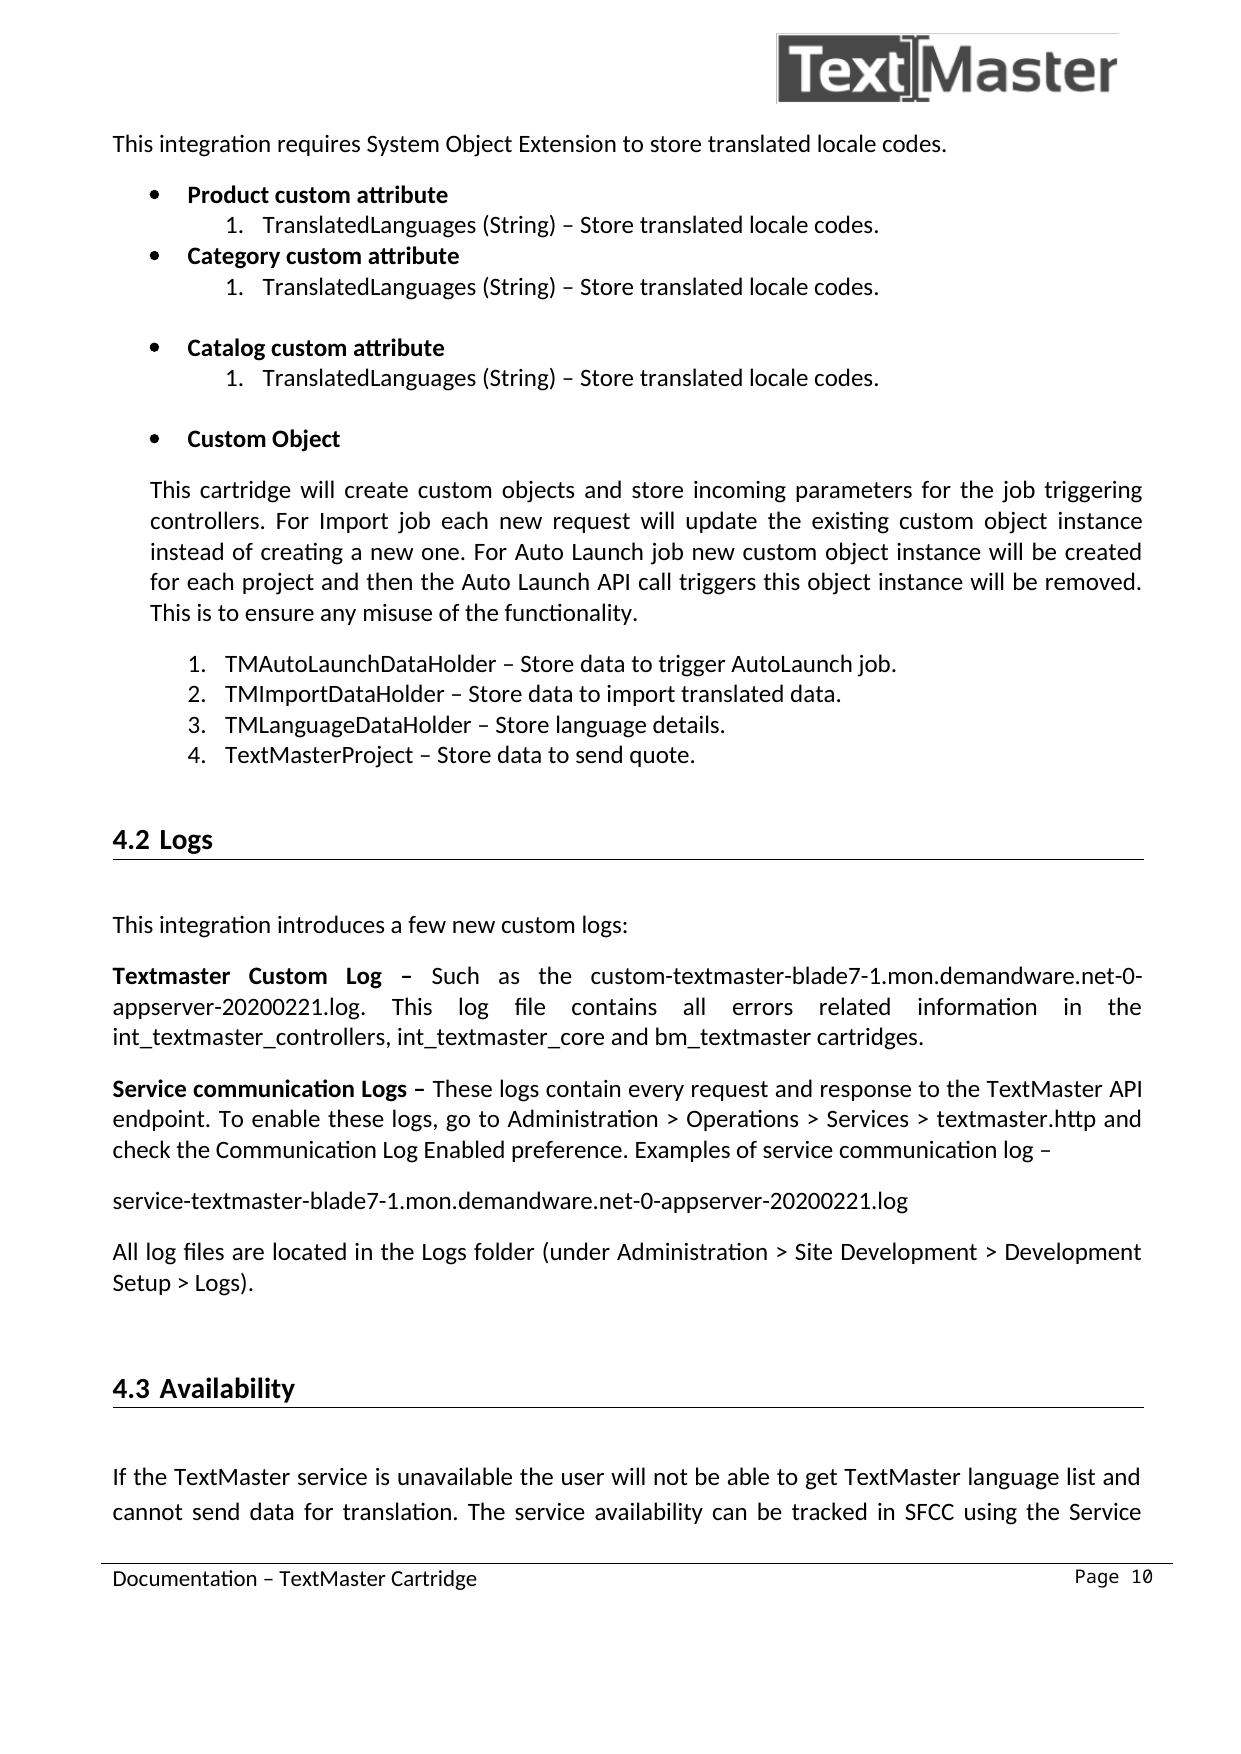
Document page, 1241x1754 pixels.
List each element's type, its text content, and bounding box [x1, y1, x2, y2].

list TranslatedLanguages (String) – Store translated locale codes. [225, 362, 1144, 393]
list Category custom attribute [150, 240, 1144, 271]
list TMImportDataHolder – Store data to import translated data. [187, 678, 1144, 709]
list Product custom attribute [150, 179, 1144, 209]
list Catalog custom attribute [150, 332, 1144, 362]
list Custom Object [150, 423, 1144, 454]
text This integration requires System Object Extension to store translated locale codes. [112, 128, 1144, 158]
subtitle Availability [112, 1370, 1144, 1408]
text Textmaster Custom Log – Such as the custom-textmaster-blade7-1.mon.demandware.net-0-appserver-20200221.log. This log file contains all errors related information in the int_textmaster_controllers, int_textmaster_core and bm_textmaster cartridges. [112, 960, 1144, 1052]
list TextMasterProject – Store data to send quote. [187, 739, 1144, 770]
list TMAutoLaunchDataHolder – Store data to trigger AutoLaunch job. [187, 648, 1144, 678]
list TranslatedLanguages (String) – Store translated locale codes. [225, 271, 1144, 301]
text service-textmaster-blade7-1.mon.demandware.net-0-appserver-20200221.log [112, 1185, 1144, 1216]
text This cartridge will create custom objects and store incoming parameters for the job triggering controllers. For Import job each new request will update the existing custom object instance instead of creating a new one. For Auto Launch job new custom object instance will be created for each project and then the Auto Launch API call triggers this object instance will be removed. This is to ensure any misuse of the functionality. [150, 474, 1144, 627]
list TranslatedLanguages (String) – Store translated locale codes. [225, 209, 1144, 240]
subtitle Logs [112, 821, 1144, 860]
list TMLanguageDataHolder – Store language details. [187, 709, 1144, 739]
picture [775, 33, 1119, 104]
text This integration introduces a few new custom logs: [112, 909, 1144, 939]
text Service communication Logs – These logs contain every request and response to the TextMaster API endpoint. To enable these logs, go to Administration > Operations > Services > textmaster.http and check the Communication Log Enabled preference. Examples of service communication log – [112, 1073, 1144, 1164]
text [112, 1462, 1144, 1527]
text All log files are located in the Logs folder (under Administration > Site Development > Development Setup > Logs). [112, 1237, 1144, 1298]
